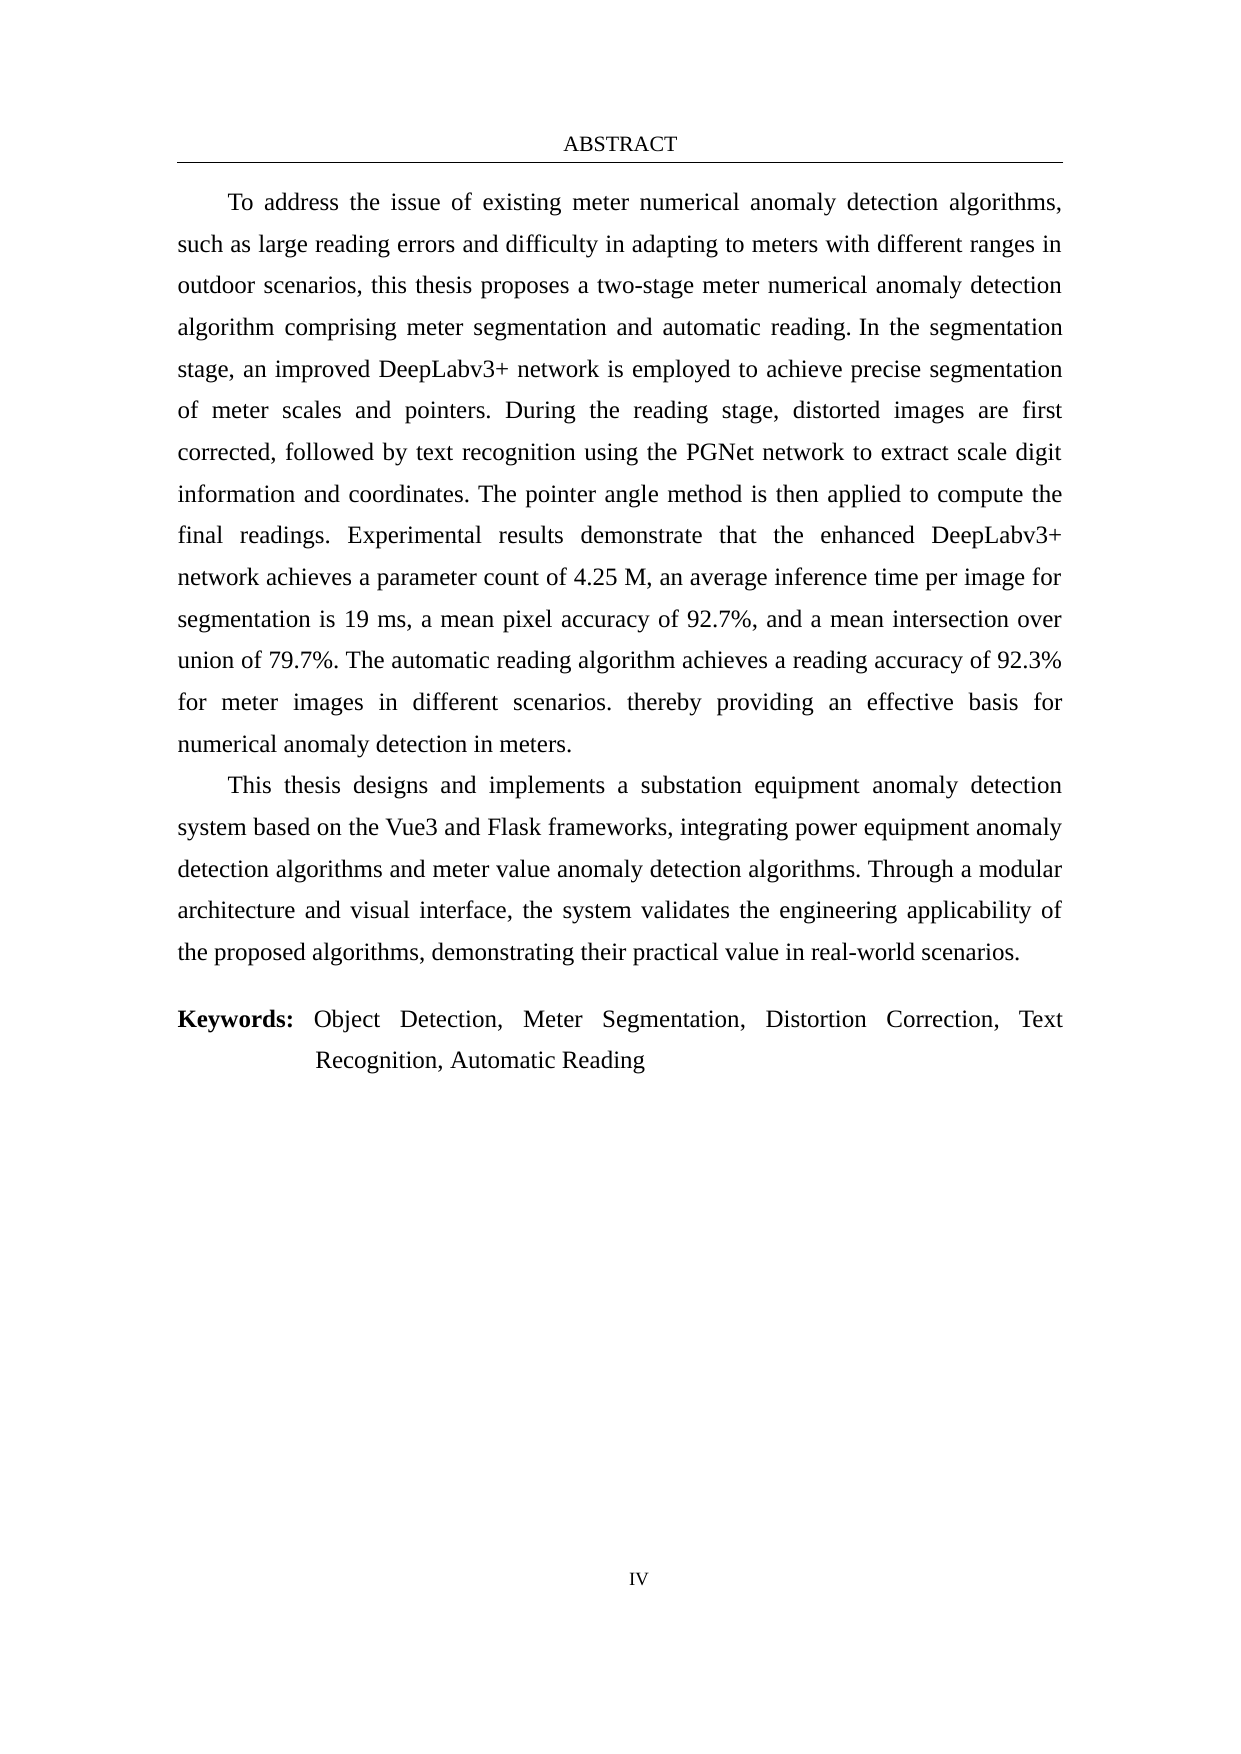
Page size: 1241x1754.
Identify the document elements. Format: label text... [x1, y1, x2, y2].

text To address the issue of existing meter numerical anomaly detection algorithms, such as large reading errors and difficulty in adapting to meters with different ranges in outdoor scenarios, this thesis proposes a two-stage meter numerical anomaly detection algorithm comprising meter segmentation and automatic reading. In the segmentation stage, an improved DeepLabv3+ network is employed to achieve precise segmentation of meter scales and pointers. During the reading stage, distorted images are first corrected, followed by text recognition using the PGNet network to extract scale digit information and coordinates. The pointer angle method is then applied to compute the final readings. Experimental results demonstrate that the enhanced DeepLabv3+ network achieves a parameter count of 4.25 M, an average inference time per image for segmentation is 19 ms, a mean pixel accuracy of 92.7%, and a mean intersection over union of 79.7%. The automatic reading algorithm achieves a reading accuracy of 92.3% for meter images in different scenarios. thereby providing an effective basis for numerical anomaly detection in meters. [177, 177, 1063, 761]
text This thesis designs and implements a substation equipment anomaly detection system based on the Vue3 and Flask frameworks, integrating power equipment anomaly detection algorithms and meter value anomaly detection algorithms. Through a modular architecture and visual interface, the system validates the engineering applicability of the proposed algorithms, demonstrating their practical value in real-world scenarios. [177, 761, 1063, 969]
text Keywords: Object Detection, Meter Segmentation, Distortion Correction, Text Recognition, Automatic Reading [177, 994, 1063, 1077]
